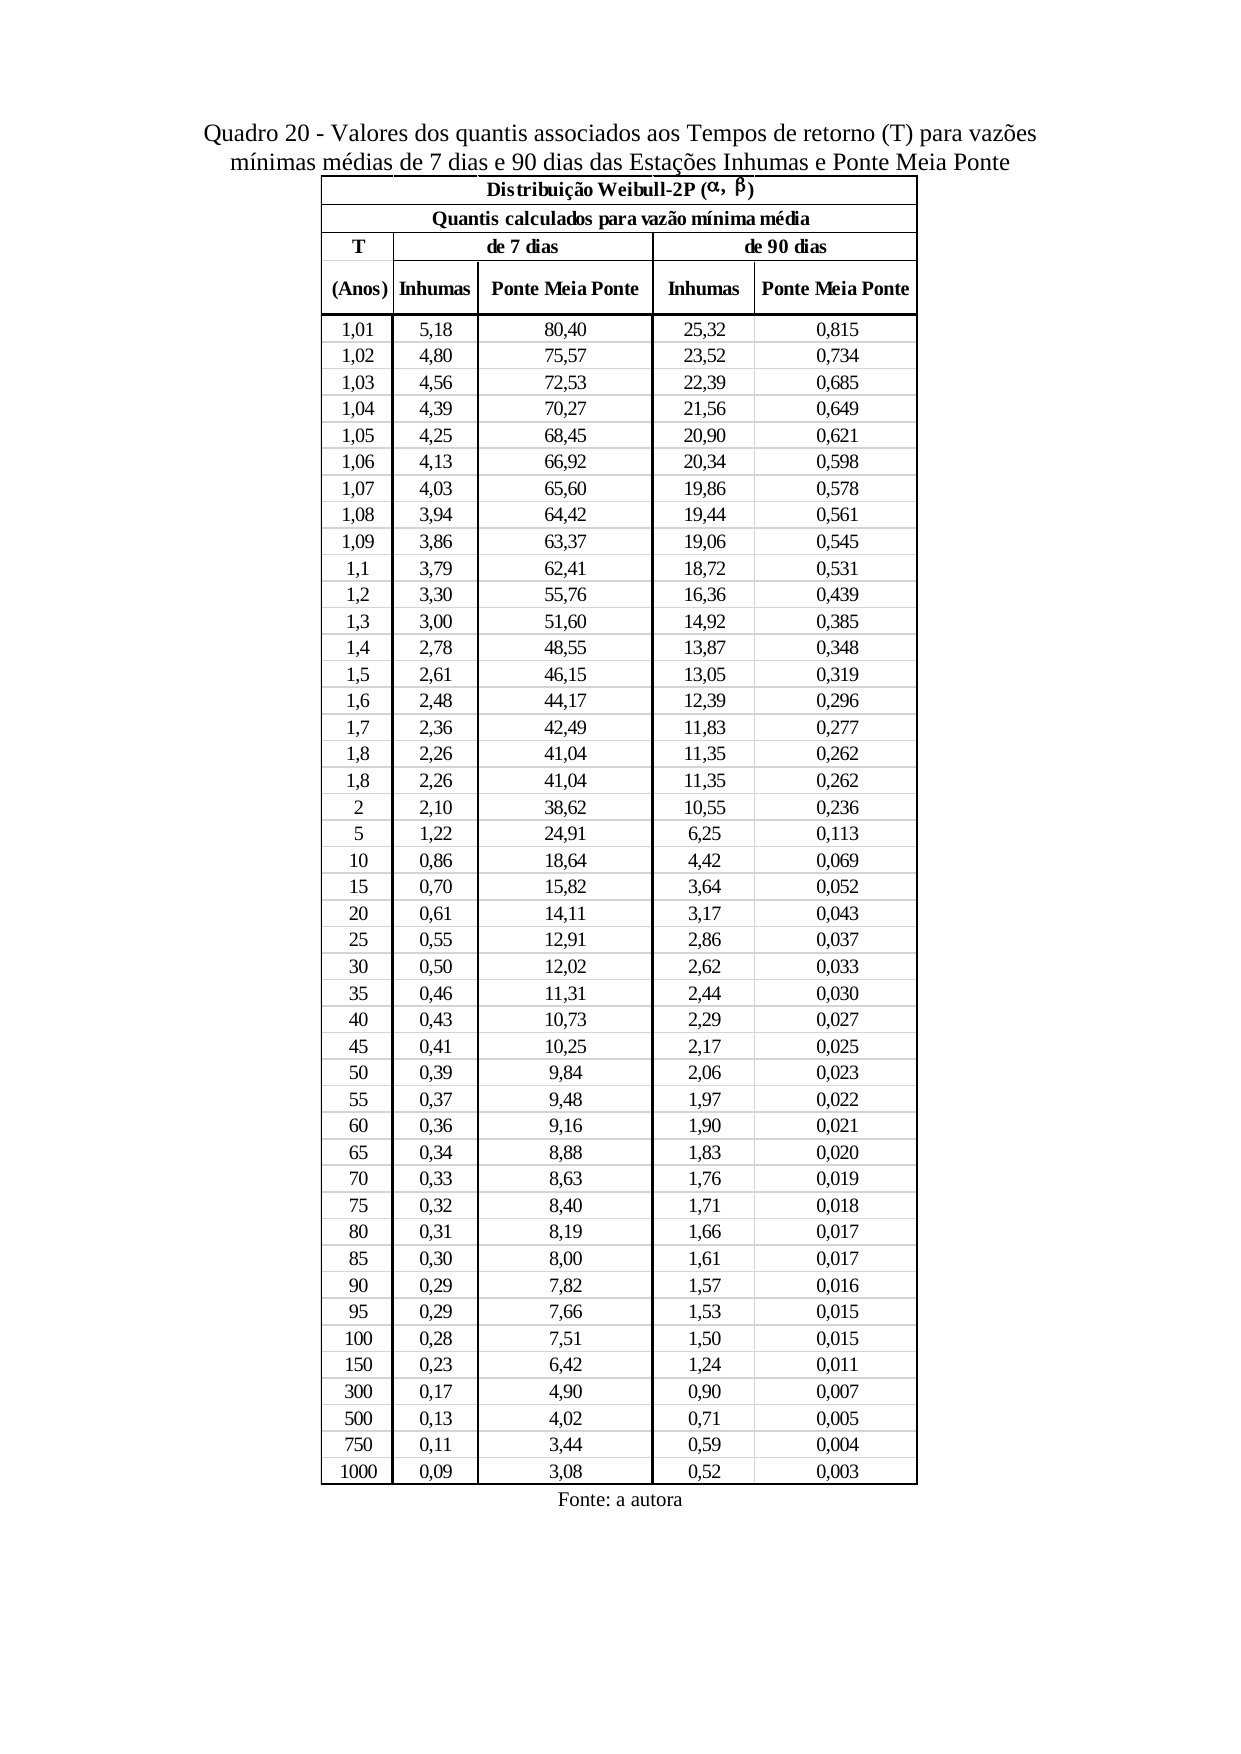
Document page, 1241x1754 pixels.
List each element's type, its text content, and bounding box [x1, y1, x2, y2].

text Fonte: a autora [177, 1486, 1063, 1511]
text Quadro 20 - Valores dos quantis associados aos Tempos de retorno (T) para vazões mínimas médias de 7 dias e 90 dias das Estações Inhumas e Ponte Meia Ponte [177, 118, 1063, 176]
